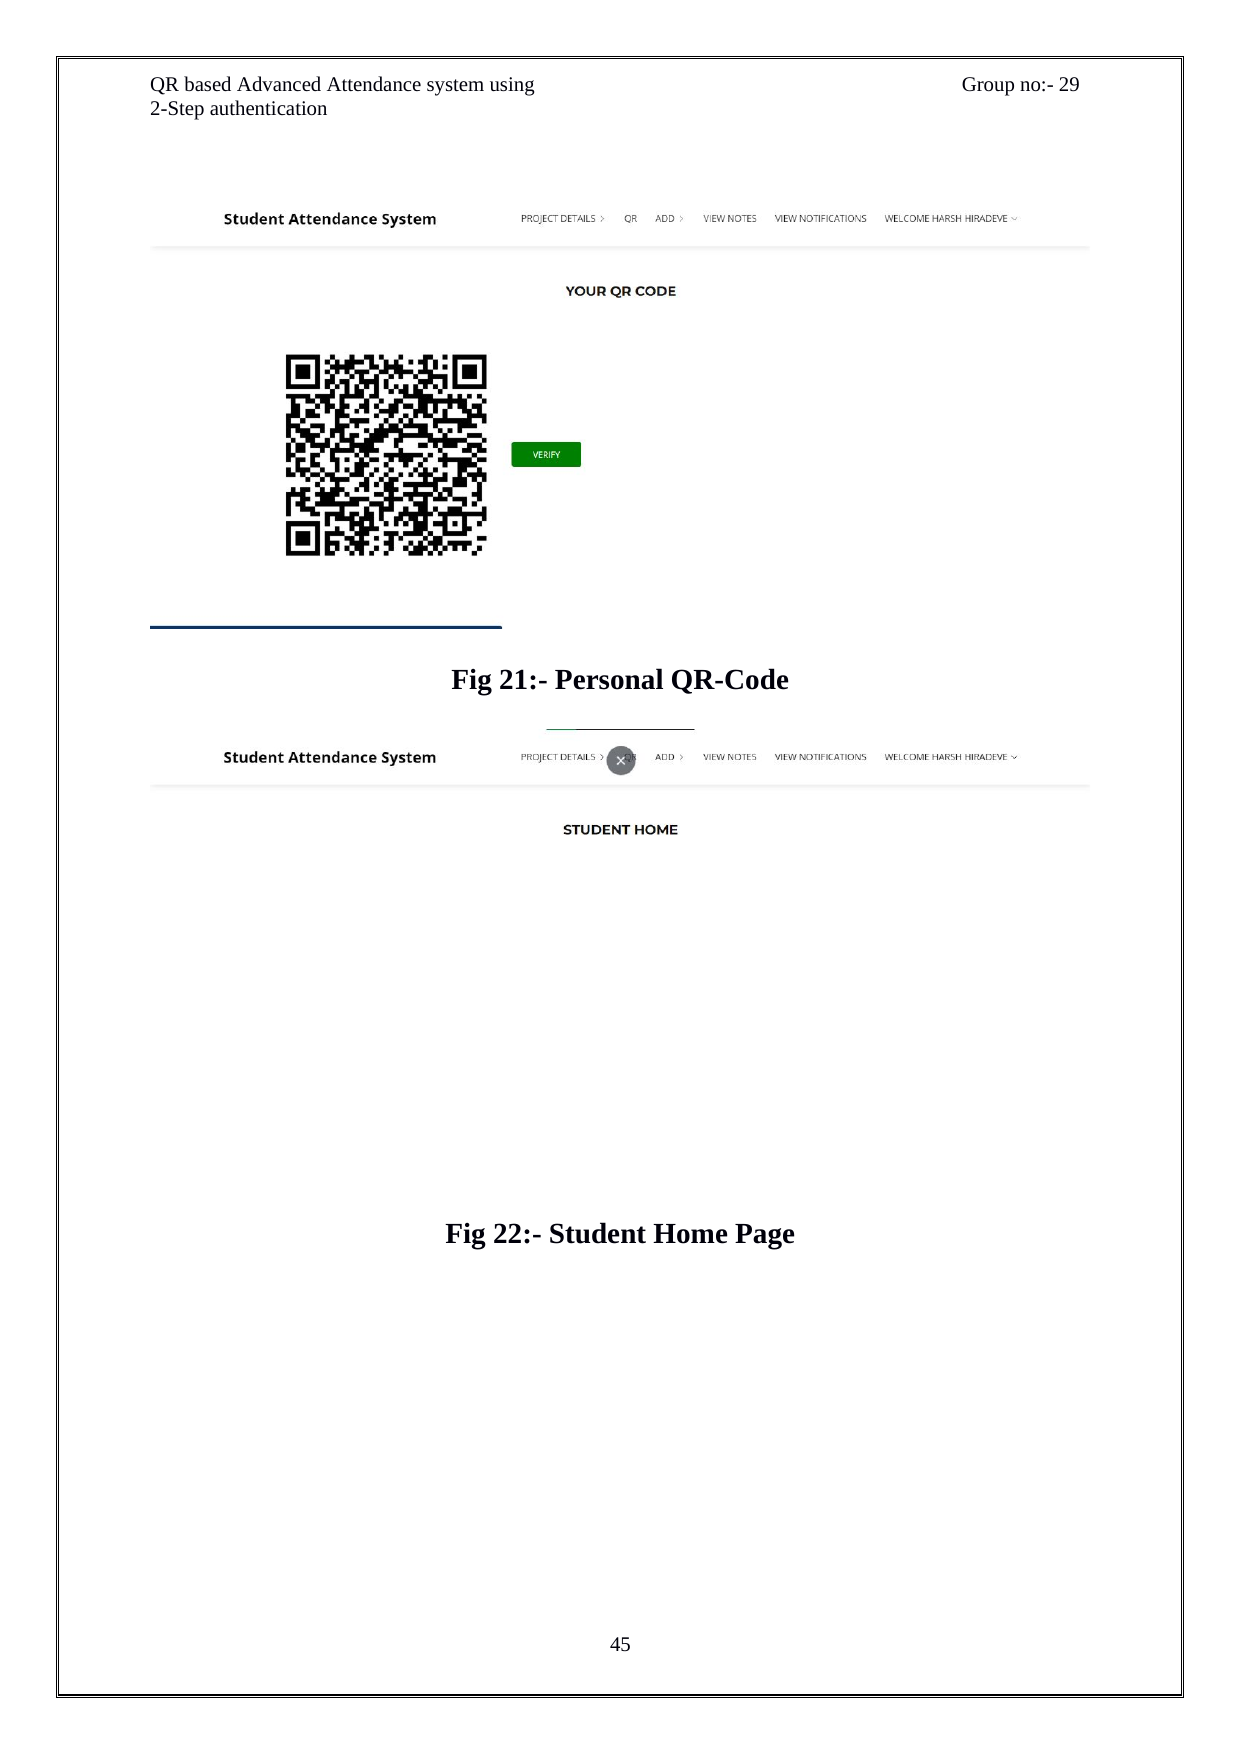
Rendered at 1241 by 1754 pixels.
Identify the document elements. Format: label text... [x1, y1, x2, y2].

text Fig 22:- Student Home Page [150, 1217, 1090, 1250]
picture [150, 192, 1091, 629]
text Fig 21:- Personal QR-Code [150, 662, 1090, 696]
picture [150, 729, 1091, 1217]
